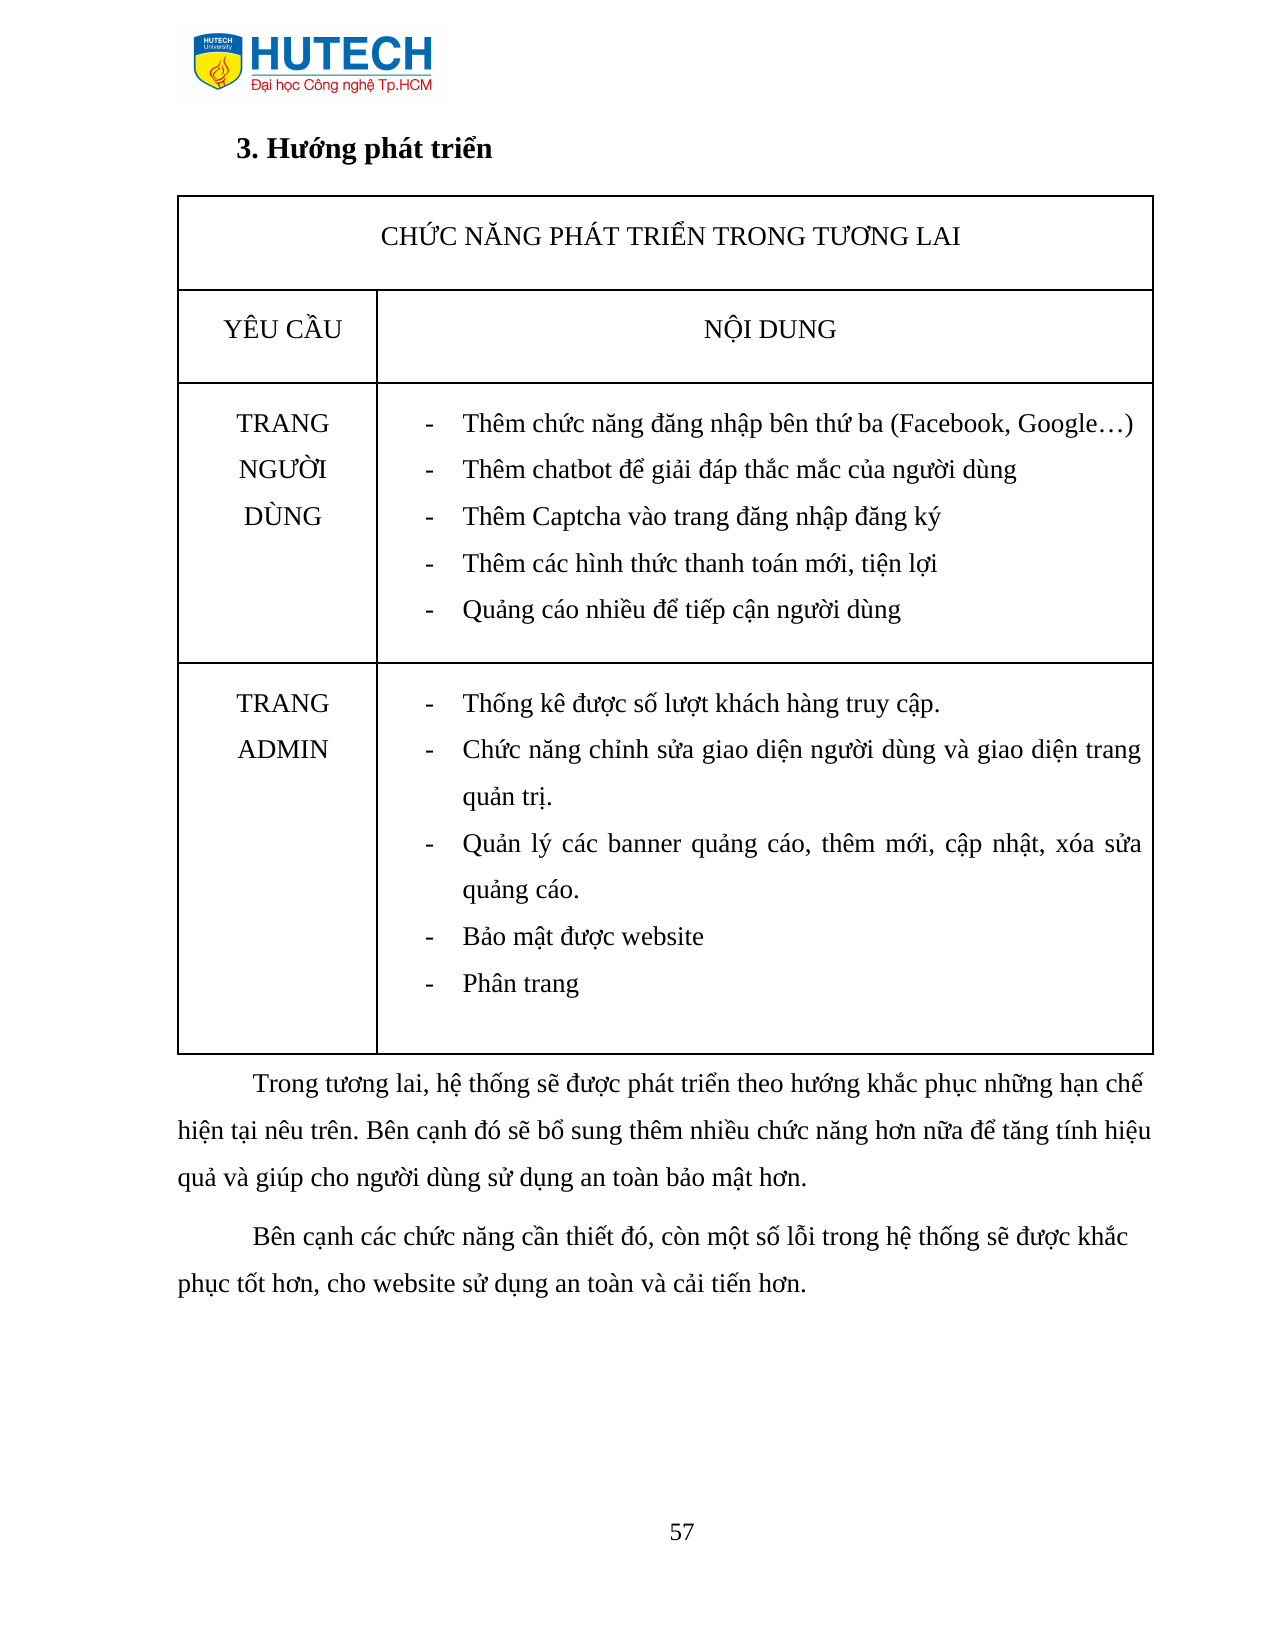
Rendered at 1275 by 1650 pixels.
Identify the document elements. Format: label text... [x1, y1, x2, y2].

table_cell Thêm chức năng đăng nhập bên thứ ba (Facebook, Google…) Thêm chatbot để giải đáp thắc mắc của người dùng Thêm Captcha vào trang đăng nhập đăng ký Thêm các hình thức thanh toán mới, tiện lợi Quảng cáo nhiều để tiếp cận người dùng [378, 384, 1152, 662]
text Trong tương lai, hệ thống sẽ được phát triển theo hướng khắc phục những hạn chế hiện tại nêu trên. Bên cạnh đó sẽ bổ sung thêm nhiều chức năng hơn nữa để tăng tính hiệu quả và giúp cho người dùng sử dụng an toàn bảo mật hơn. [177, 1067, 1186, 1192]
subtitle Hướng phát triển [236, 131, 1186, 165]
table_cell YÊU CẦU [179, 291, 376, 382]
table_cell TRANG NGƯỜI DÙNG [179, 384, 376, 662]
table_cell NỘI DUNG [378, 291, 1152, 382]
table_header CHỨC NĂNG PHÁT TRIỂN TRONG TƯƠNG LAI [179, 197, 1152, 288]
table_cell TRANG ADMIN [179, 664, 376, 1053]
table_cell Thống kê được số lượt khách hàng truy cập. Chức năng chỉnh sửa giao diện người dùng và giao diện trang quản trị. Quản lý các banner quảng cáo, thêm mới, cập nhật, xóa sửa quảng cáo. Bảo mật được website Phân trang [378, 664, 1152, 1053]
text Bên cạnh các chức năng cần thiết đó, còn một số lỗi trong hệ thống sẽ được khắc phục tốt hơn, cho website sử dụng an toàn và cải tiến hơn. [177, 1220, 1186, 1298]
picture [177, 19, 448, 107]
